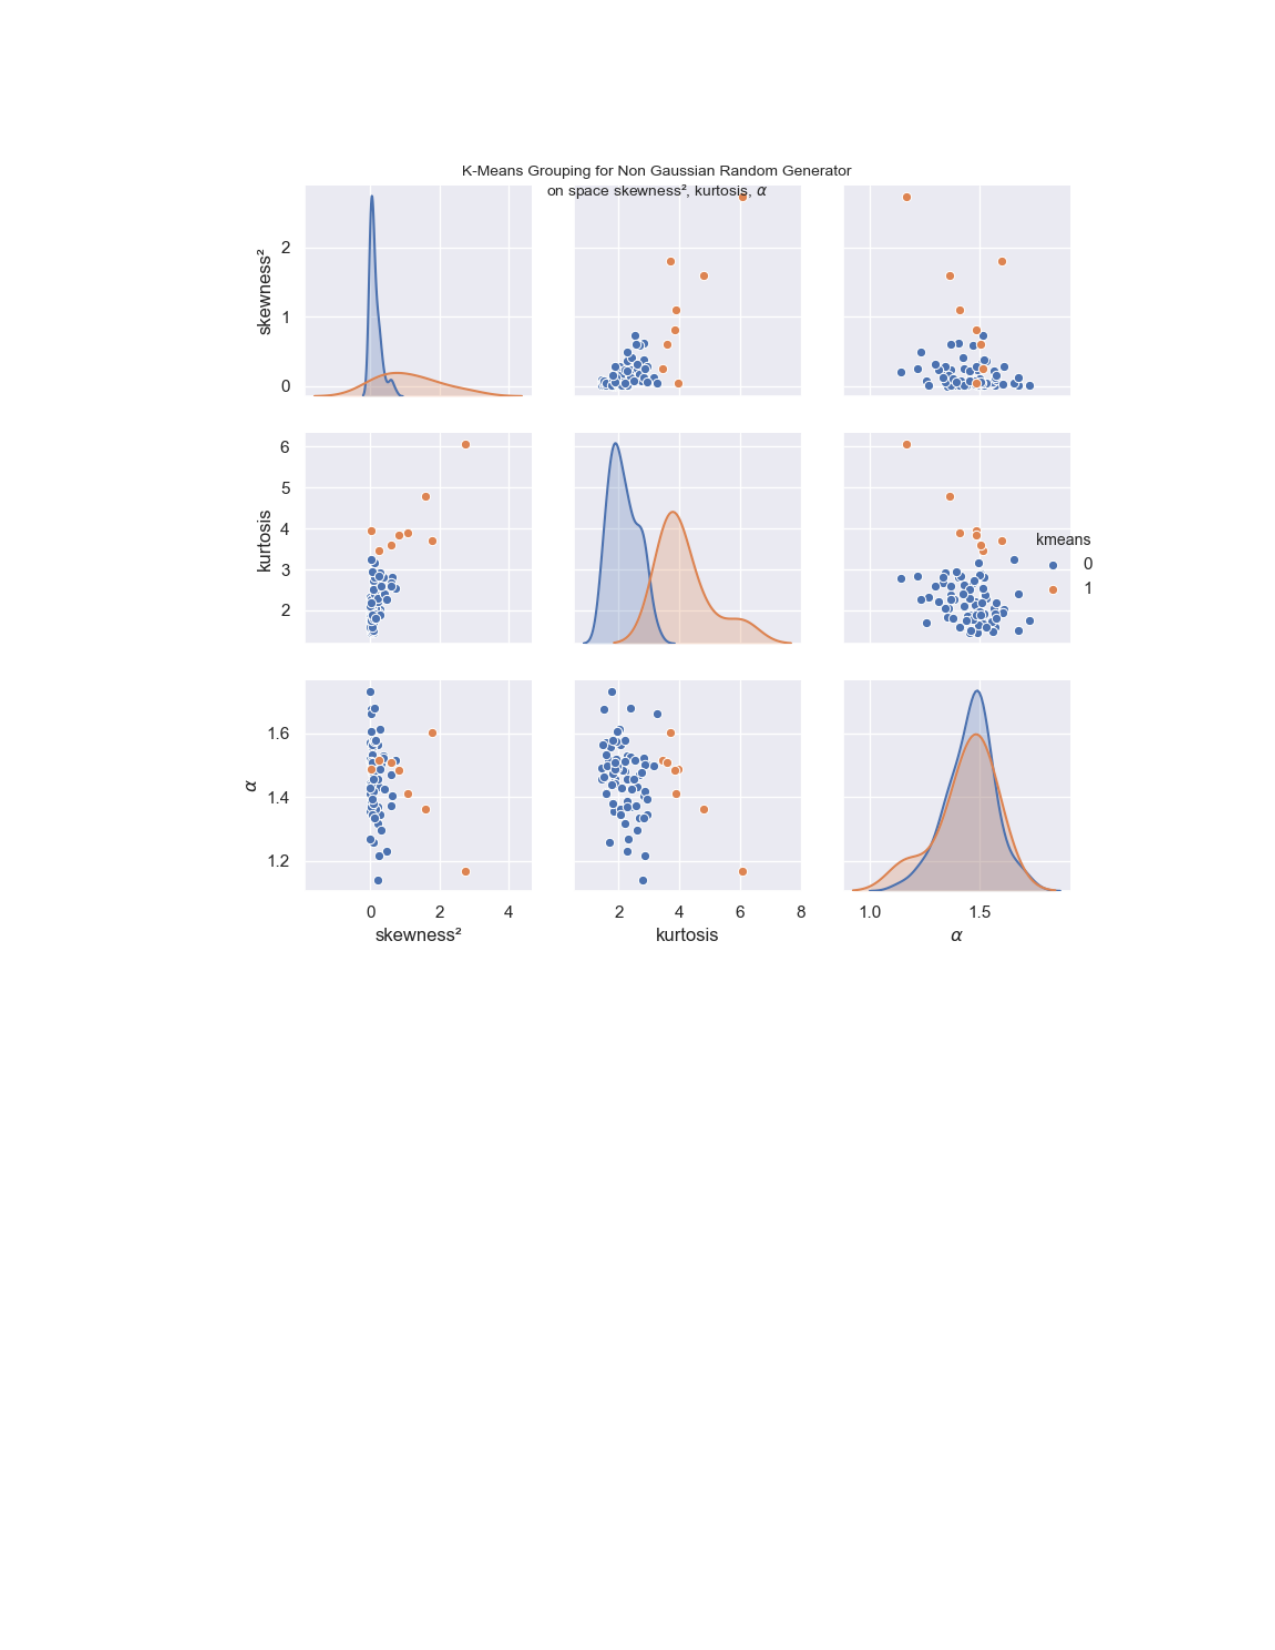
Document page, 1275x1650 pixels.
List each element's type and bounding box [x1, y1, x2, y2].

picture [206, 150, 1107, 981]
